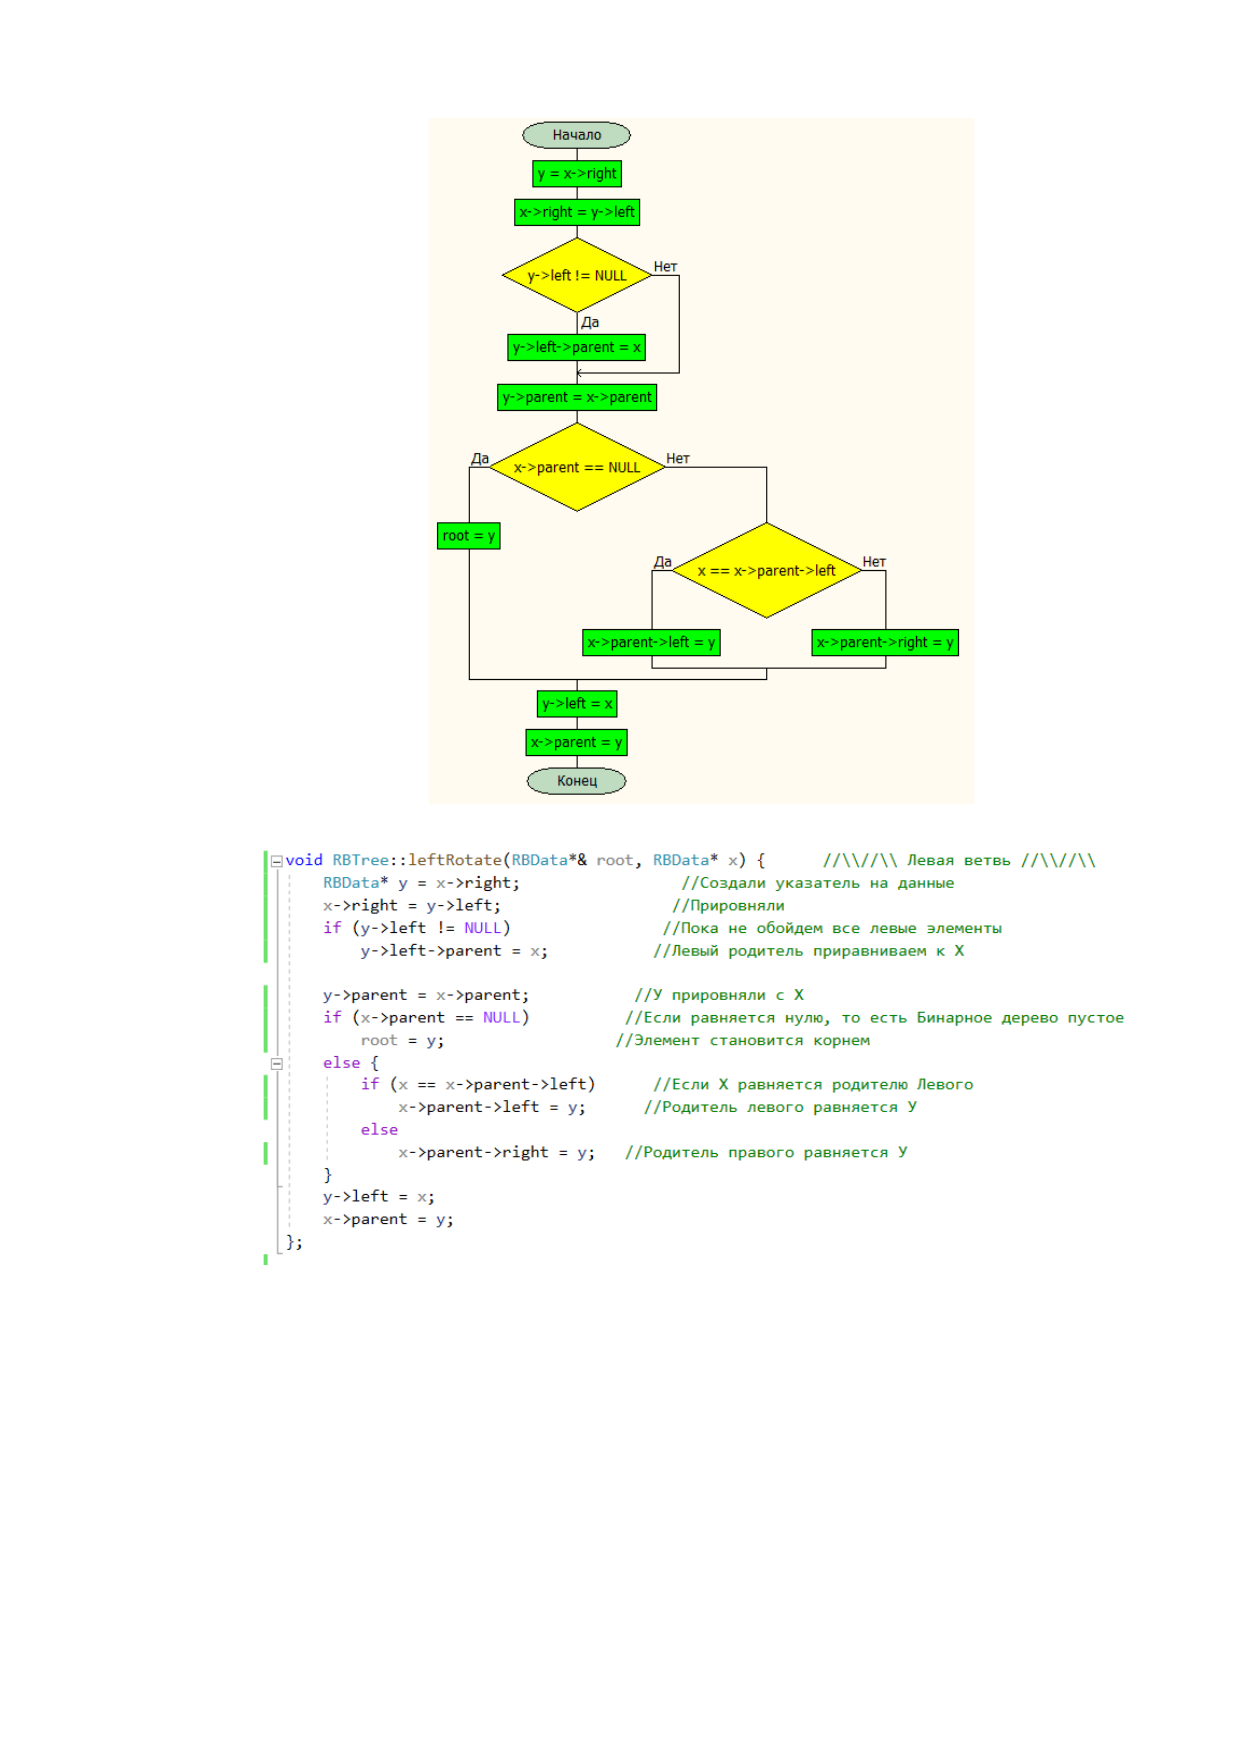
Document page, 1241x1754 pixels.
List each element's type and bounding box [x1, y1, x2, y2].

picture [263, 837, 1139, 1265]
picture [428, 118, 975, 804]
